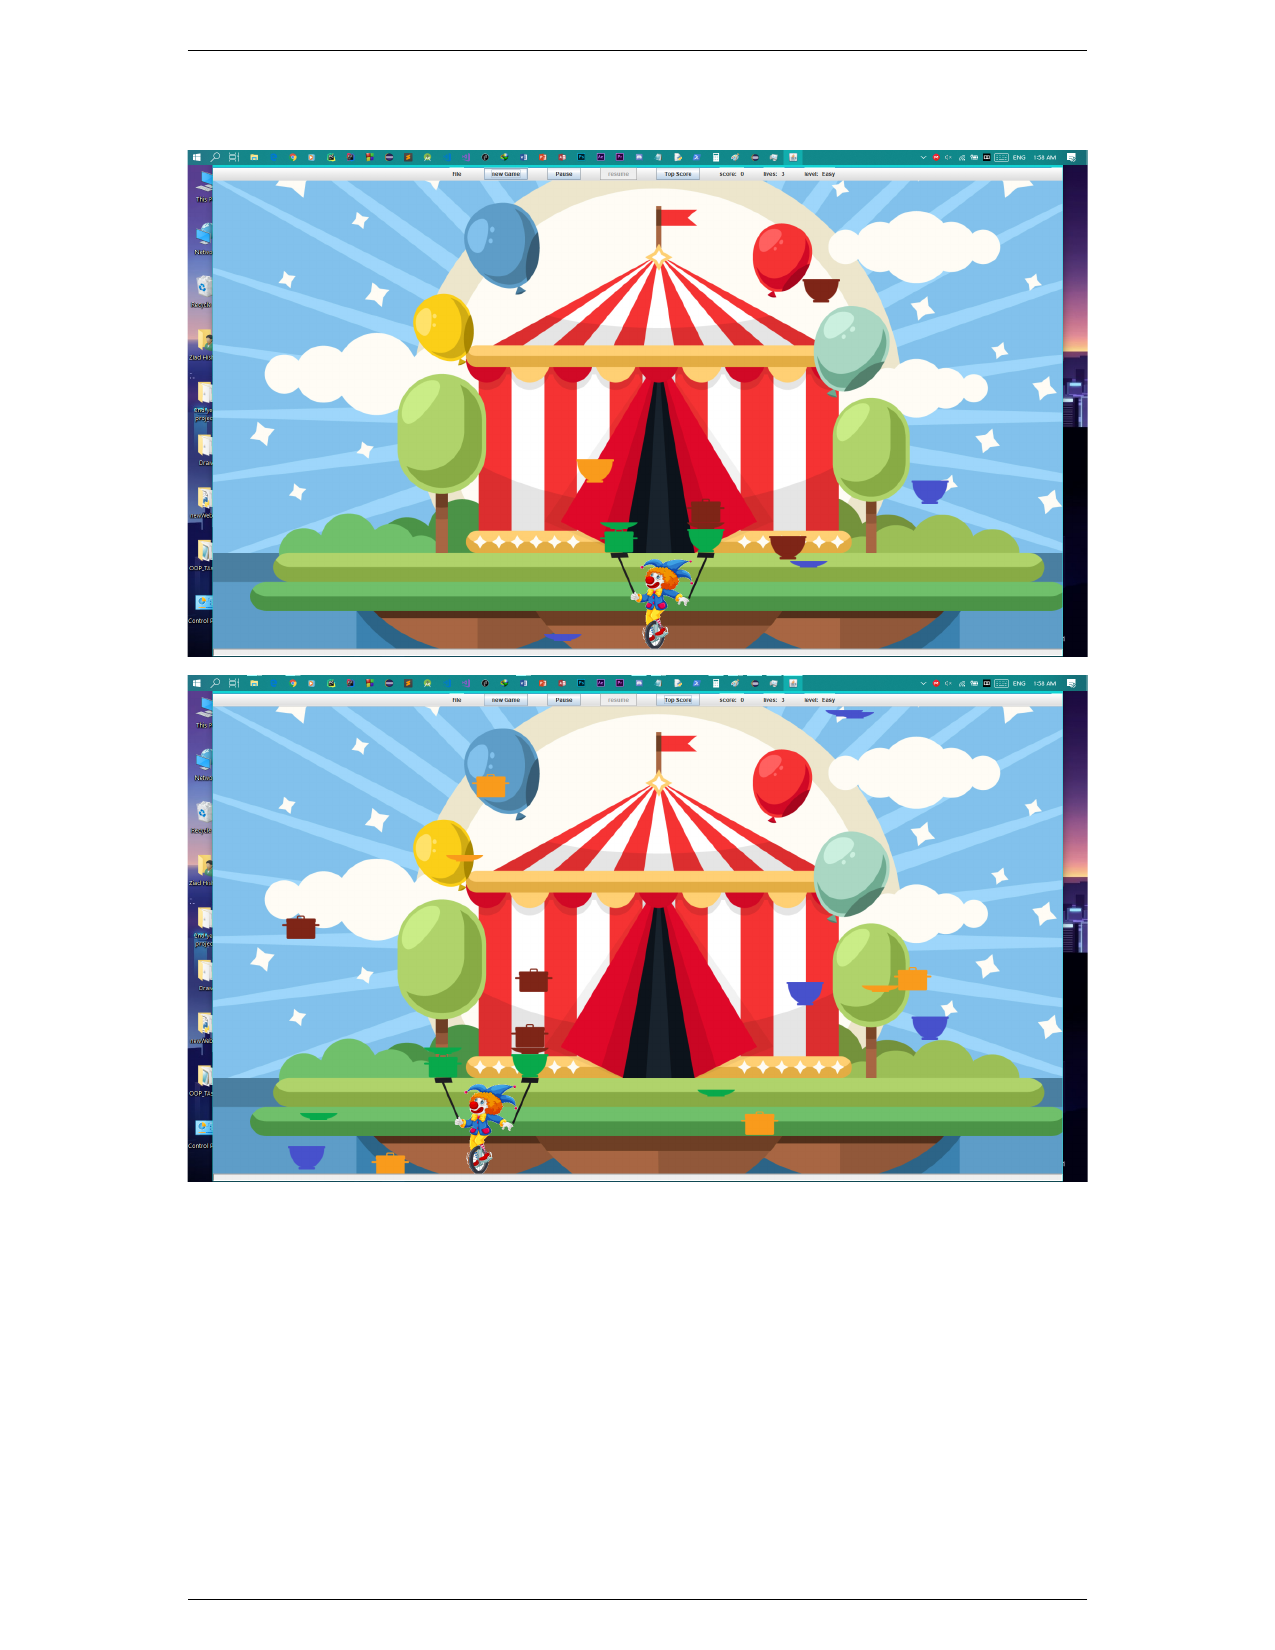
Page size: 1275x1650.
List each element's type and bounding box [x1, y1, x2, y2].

picture [187, 150, 1088, 657]
picture [187, 675, 1088, 1182]
